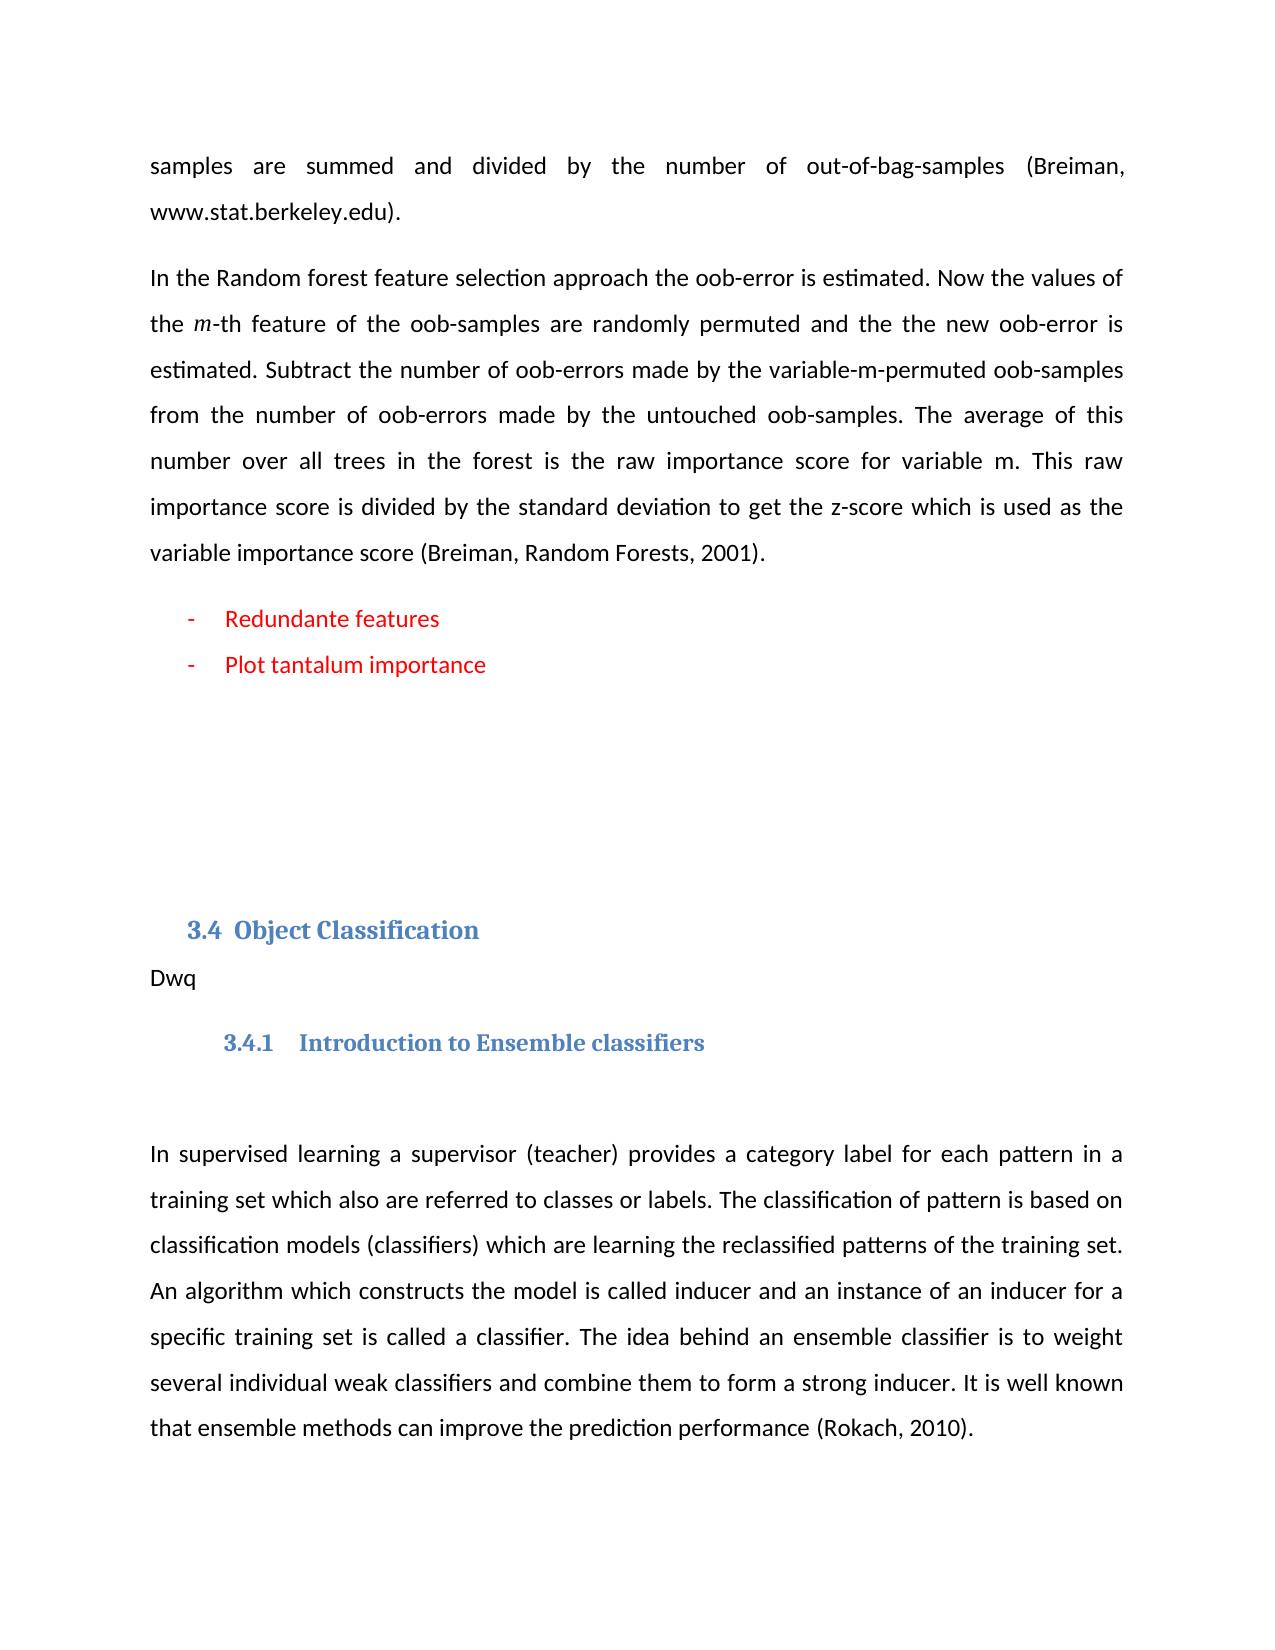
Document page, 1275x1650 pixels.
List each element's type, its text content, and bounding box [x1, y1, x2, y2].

text In supervised learning a supervisor (teacher) provides a category label for each pattern in a training set which also are referred to classes or labels. The classification of pattern is based on classification models (classifiers) which are learning the reclassified patterns of the training set. An algorithm which constructs the model is called inducer and an instance of an inducer for a specific training set is called a classifier. The idea behind an ensemble classifier is to weight several individual weak classifiers and combine them to form a strong inducer. It is well known that ensemble methods can improve the prediction performance . [150, 1138, 1125, 1443]
subtitle Introduction to Ensemble classifiers [224, 1028, 1125, 1057]
text Dwq [150, 962, 1125, 992]
list Plot tantalum importance [187, 649, 1125, 679]
list Redundante features [187, 603, 1125, 634]
text In the Random forest feature selection approach the oob-error is estimated. Now the values of the -th feature of the oob-samples are randomly permuted and the the new oob-error is estimated. Subtract the number of oob-errors made by the variable-m-permuted oob-samples from the number of oob-errors made by the untouched oob-samples. The average of this number over all trees in the forest is the raw importance score for variable m. This raw importance score is divided by the standard deviation to get the z-score which is used as the variable importance score. [150, 262, 1125, 567]
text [150, 150, 1125, 226]
subtitle Object Classification [187, 915, 1125, 946]
